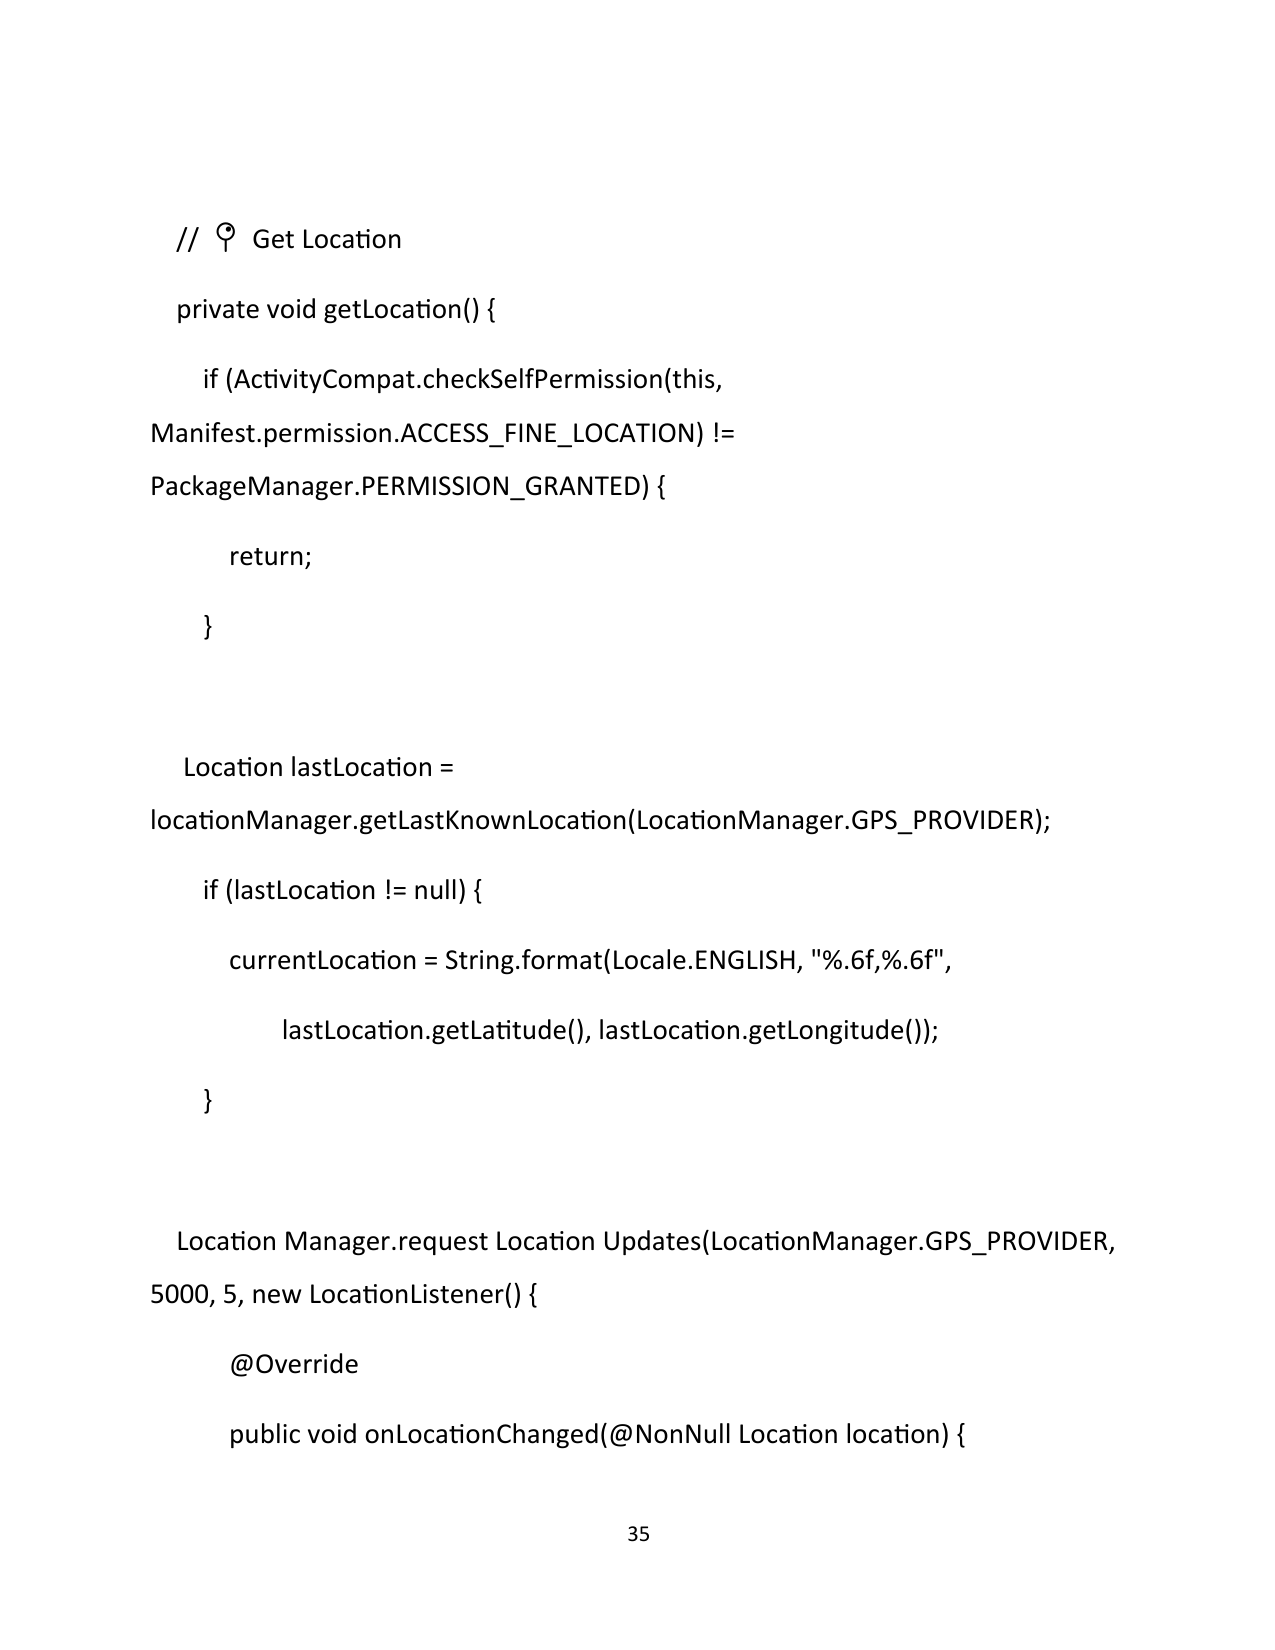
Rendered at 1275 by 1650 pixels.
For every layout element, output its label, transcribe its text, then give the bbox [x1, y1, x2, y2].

text if (ActivityCompat.checkSelfPermission(this, Manifest.permission.ACCESS_FINE_LOCATION) != PackageManager.PERMISSION_GRANTED) { [150, 360, 1127, 503]
text } [150, 607, 1127, 643]
text Location Manager.request Location Updates(LocationManager.GPS_PROVIDER, 5000, 5, new LocationListener() { [150, 1222, 1127, 1311]
text lastLocation.getLatitude(), lastLocation.getLongitude()); [150, 1011, 1127, 1047]
text Location lastLocation = locationManager.getLastKnownLocation(LocationManager.GPS_PROVIDER); [150, 748, 1127, 837]
text private void getLocation() { [150, 290, 1127, 326]
text return; [150, 537, 1127, 573]
text public void onLocationChanged(@NonNull Location location) { [150, 1415, 1127, 1451]
text if (lastLocation != null) { [150, 871, 1127, 907]
text // 📍 Get Location [150, 220, 1127, 256]
text @Override [150, 1345, 1127, 1381]
text } [150, 1081, 1127, 1117]
text currentLocation = String.format(Locale.ENGLISH, "%.6f,%.6f", [150, 941, 1127, 977]
